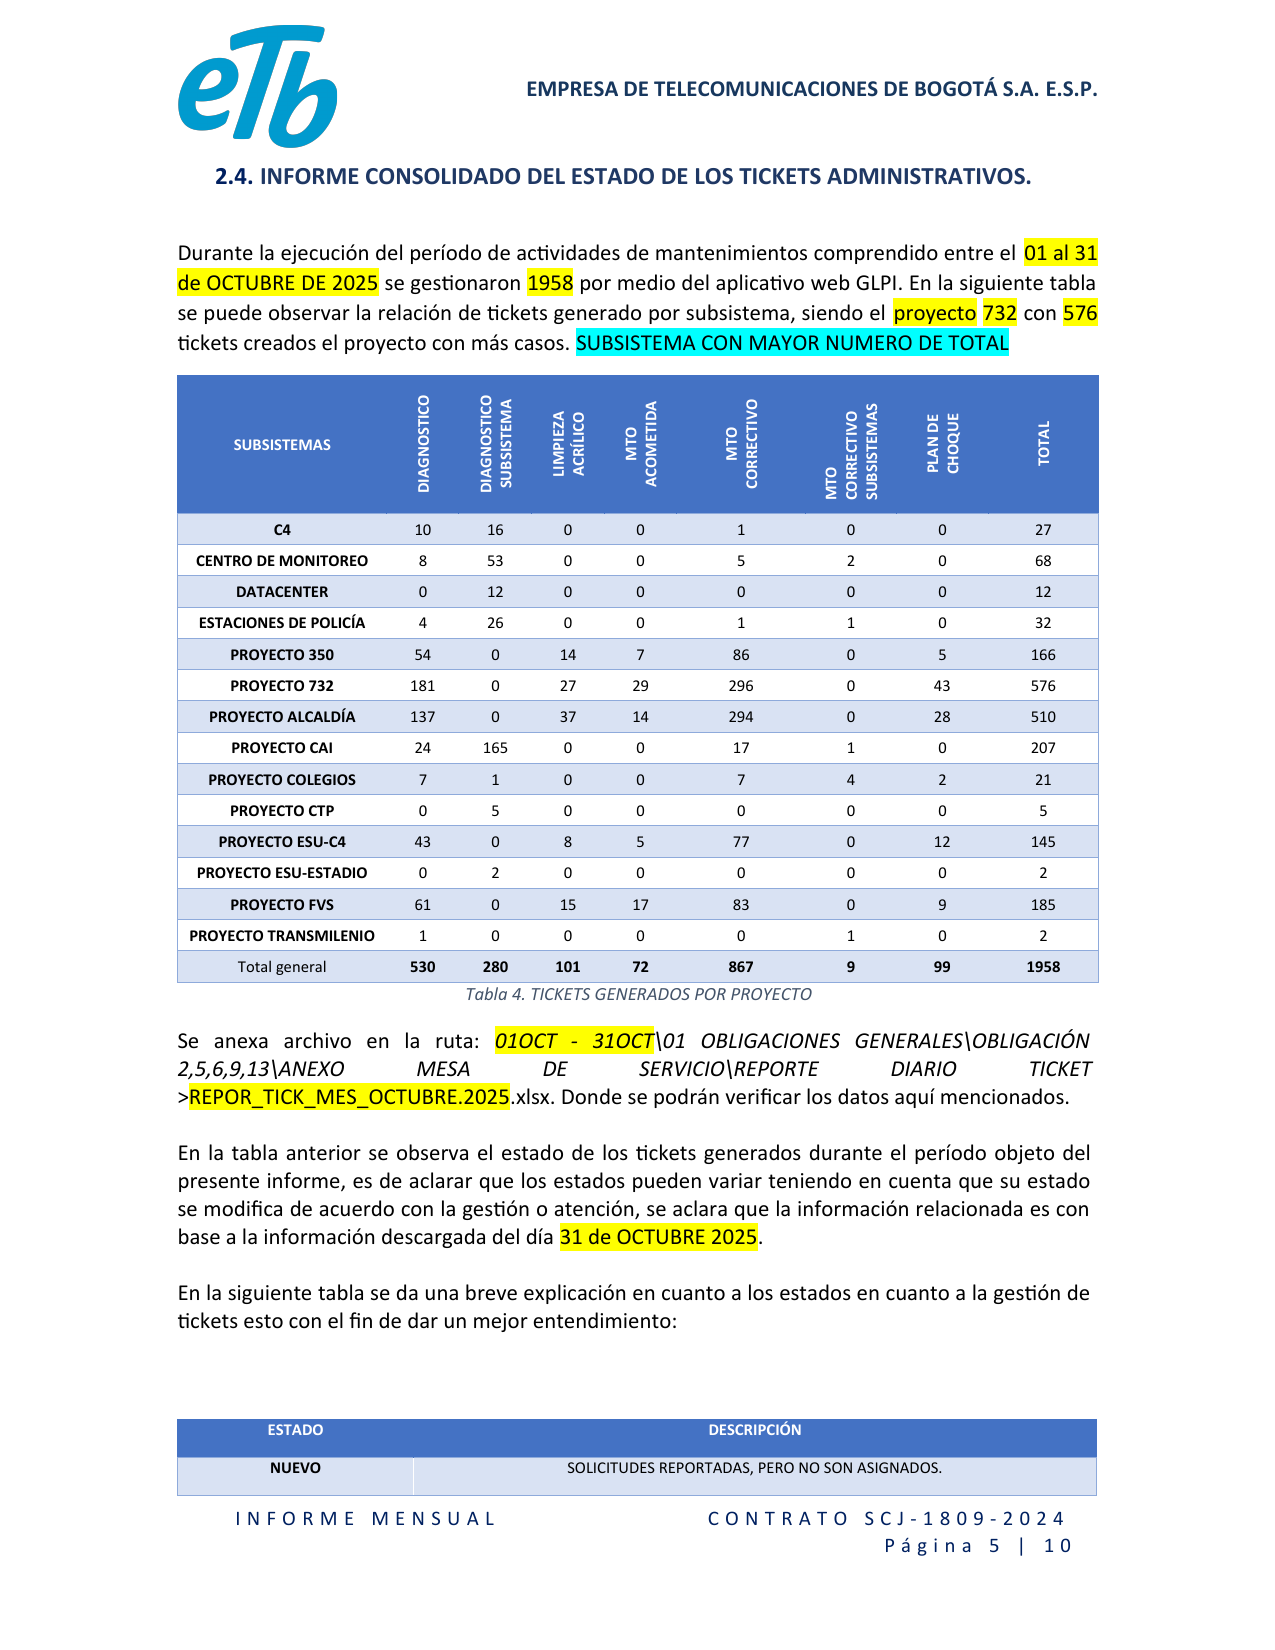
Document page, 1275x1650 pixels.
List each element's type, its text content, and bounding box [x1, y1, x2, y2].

table_cell 7 [386, 764, 459, 794]
table_cell 0 [805, 639, 896, 669]
table_cell 0 [805, 795, 896, 825]
table_cell 530 [386, 951, 459, 982]
table_cell 43 [896, 670, 988, 700]
table_cell 0 [805, 826, 896, 857]
table_cell 0 [604, 514, 677, 544]
table_cell 1 [677, 608, 805, 638]
table_cell 145 [988, 826, 1098, 857]
table_cell 15 [532, 889, 604, 919]
table_cell 0 [532, 514, 604, 544]
table_cell 99 [896, 951, 988, 982]
table_cell 0 [805, 514, 896, 544]
table_header MTO CORRECTIVO SUBSISTEMAS [806, 376, 896, 513]
table_header LIMPIEZA ACRÍLICO [532, 376, 604, 513]
table_cell 1 [805, 733, 896, 763]
table_cell 867 [677, 951, 805, 982]
table_cell 0 [459, 826, 532, 857]
table_cell 5 [459, 795, 532, 825]
table_cell 0 [532, 795, 604, 825]
table_cell 27 [988, 514, 1098, 544]
table_cell 0 [459, 920, 532, 950]
table_cell 0 [896, 920, 988, 950]
table_cell 0 [677, 795, 805, 825]
table_cell 7 [604, 639, 677, 669]
table_cell 8 [386, 545, 459, 575]
table_cell 53 [459, 545, 532, 575]
table_cell 0 [677, 576, 805, 607]
table_cell C4 [178, 514, 386, 544]
table_cell 0 [805, 670, 896, 700]
table_cell 29 [604, 670, 677, 700]
table_header TOTAL [989, 376, 1098, 513]
table_cell 0 [604, 920, 677, 950]
table_cell PROYECTO TRANSMILENIO [178, 920, 386, 950]
table_cell 0 [459, 889, 532, 919]
table_cell 0 [532, 545, 604, 575]
table_cell 576 [988, 670, 1098, 700]
table_cell PROYECTO ALCALDÍA [178, 701, 386, 732]
table_header DESCRIPCIÓN [414, 1420, 1096, 1457]
table_cell 16 [459, 514, 532, 544]
subtitle INFORME CONSOLIDADO DEL ESTADO DE LOS TICKETS ADMINISTRATIVOS. [215, 160, 1095, 191]
table_cell 101 [532, 951, 604, 982]
text En la tabla anterior se observa el estado de los tickets generados durante el período objeto del presente informe, es de aclarar que los estados pueden variar teniendo en cuenta que su estado se modifica de acuerdo con la gestión o atención, se aclara que la información relacionada es con base a la información descargada del día 31 de OCTUBRE 2025. [177, 1138, 1093, 1251]
table_cell 0 [896, 576, 988, 607]
table_cell 0 [896, 795, 988, 825]
table_cell 0 [805, 889, 896, 919]
table_cell PROYECTO ESU-C4 [178, 826, 386, 857]
table_cell 28 [896, 701, 988, 732]
table_cell 0 [604, 608, 677, 638]
table_cell 0 [532, 576, 604, 607]
table_cell 83 [677, 889, 805, 919]
table_cell 0 [805, 701, 896, 732]
table_cell 10 [386, 514, 459, 544]
table_cell 54 [386, 639, 459, 669]
table_cell 0 [604, 858, 677, 888]
table_cell 27 [532, 670, 604, 700]
table_header ESTADO [178, 1420, 413, 1457]
text Durante la ejecución del período de actividades de mantenimientos comprendido entre el 01 al 31 de OCTUBRE DE 2025 se gestionaron 1958 por medio del aplicativo web GLPI. En la siguiente tabla se puede observar la relación de tickets generado por subsistema, siendo el proyecto 732 con 576 tickets creados el proyecto con más casos. SUBSISTEMA CON MAYOR NUMERO DE TOTAL [177, 238, 1098, 356]
table_cell 0 [532, 858, 604, 888]
table_cell 0 [677, 920, 805, 950]
table_cell 185 [988, 889, 1098, 919]
table_cell 0 [896, 858, 988, 888]
table_cell PROYECTO CTP [178, 795, 386, 825]
table_cell 0 [896, 545, 988, 575]
table_cell 77 [677, 826, 805, 857]
table_cell 8 [532, 826, 604, 857]
table_cell 0 [386, 576, 459, 607]
table_cell 207 [988, 733, 1098, 763]
table_cell 137 [386, 701, 459, 732]
table_cell 5 [896, 639, 988, 669]
table_cell 86 [677, 639, 805, 669]
table_cell 510 [988, 701, 1098, 732]
table_cell 26 [459, 608, 532, 638]
table_cell 0 [386, 795, 459, 825]
table_cell 0 [604, 576, 677, 607]
table_cell 17 [677, 733, 805, 763]
table_cell 181 [386, 670, 459, 700]
table_header DIAGNOSTICO SUBSISTEMA [459, 376, 531, 513]
table_cell PROYECTO COLEGIOS [178, 764, 386, 794]
table_cell 21 [988, 764, 1098, 794]
table_header PLAN DE CHOQUE [897, 376, 988, 513]
table_cell 2 [459, 858, 532, 888]
table_cell 5 [604, 826, 677, 857]
table_cell 1958 [988, 951, 1098, 982]
table_cell DATACENTER [178, 576, 386, 607]
table_cell 0 [805, 858, 896, 888]
table_header MTO CORRECTIVO [677, 376, 805, 513]
table_cell 0 [386, 858, 459, 888]
table_cell 1 [459, 764, 532, 794]
table_cell 0 [604, 545, 677, 575]
table_cell 1 [386, 920, 459, 950]
table_cell 1 [805, 608, 896, 638]
table_cell 14 [532, 639, 604, 669]
table_cell 12 [459, 576, 532, 607]
table_cell 294 [677, 701, 805, 732]
table_header MTO ACOMETIDA [605, 376, 676, 513]
table_cell 7 [677, 764, 805, 794]
table_cell 0 [532, 608, 604, 638]
table_cell PROYECTO ESU-ESTADIO [178, 858, 386, 888]
table_cell 72 [604, 951, 677, 982]
table_cell Total general [178, 951, 386, 982]
table_cell 12 [988, 576, 1098, 607]
table_cell 2 [988, 920, 1098, 950]
table_cell 68 [988, 545, 1098, 575]
table_cell 0 [896, 514, 988, 544]
table_cell PROYECTO FVS [178, 889, 386, 919]
table_cell 4 [386, 608, 459, 638]
text En la siguiente tabla se da una breve explicación en cuanto a los estados en cuanto a la gestión de tickets esto con el fin de dar un mejor entendimiento: [177, 1278, 1093, 1334]
table_cell 24 [386, 733, 459, 763]
table_cell 0 [896, 608, 988, 638]
table_cell 2 [896, 764, 988, 794]
table_cell 0 [459, 639, 532, 669]
table_cell 4 [805, 764, 896, 794]
table_cell 1 [805, 920, 896, 950]
text Se anexa archivo en la ruta: 01OCT - 31OCT\01 OBLIGACIONES GENERALES\OBLIGACIÓN 2,5,6,9,13\ANEXO MESA DE SERVICIO\REPORTE DIARIO TICKET >REPOR_TICK_MES_OCTUBRE.2025.xlsx. Donde se podrán verificar los datos aquí mencionados. [177, 1026, 1093, 1110]
table_cell NUEVO [178, 1458, 413, 1495]
table_cell 296 [677, 670, 805, 700]
table_cell PROYECTO 732 [178, 670, 386, 700]
table_cell 0 [604, 795, 677, 825]
table_cell 5 [677, 545, 805, 575]
table_cell 17 [604, 889, 677, 919]
table_cell PROYECTO 350 [178, 639, 386, 669]
table_header SUBSISTEMAS [178, 376, 386, 513]
table_cell SOLICITUDES REPORTADAS, PERO NO SON ASIGNADOS. [414, 1458, 1096, 1495]
table_cell 43 [386, 826, 459, 857]
table_cell 166 [988, 639, 1098, 669]
table_cell CENTRO DE MONITOREO [178, 545, 386, 575]
table_cell ESTACIONES DE POLICÍA [178, 608, 386, 638]
table_cell 0 [532, 920, 604, 950]
table_cell 0 [677, 858, 805, 888]
table_cell 0 [532, 733, 604, 763]
table_cell 5 [988, 795, 1098, 825]
table_cell 0 [532, 764, 604, 794]
table_cell 9 [805, 951, 896, 982]
table_header DIAGNOSTICO [387, 376, 458, 513]
table_cell 0 [459, 701, 532, 732]
picture [287, 95, 317, 134]
table_cell 37 [532, 701, 604, 732]
table_cell 0 [604, 733, 677, 763]
table_cell 165 [459, 733, 532, 763]
table_cell 2 [988, 858, 1098, 888]
picture [177, 25, 338, 149]
table_cell PROYECTO CAI [178, 733, 386, 763]
table_cell 1 [677, 514, 805, 544]
table_cell 61 [386, 889, 459, 919]
table_cell 32 [988, 608, 1098, 638]
table_cell 0 [604, 764, 677, 794]
table_cell 9 [896, 889, 988, 919]
table_cell 280 [459, 951, 532, 982]
table_cell 0 [459, 670, 532, 700]
table_cell 0 [805, 576, 896, 607]
table_cell 12 [896, 826, 988, 857]
table_cell 0 [896, 733, 988, 763]
table_cell 2 [805, 545, 896, 575]
table_cell 14 [604, 701, 677, 732]
